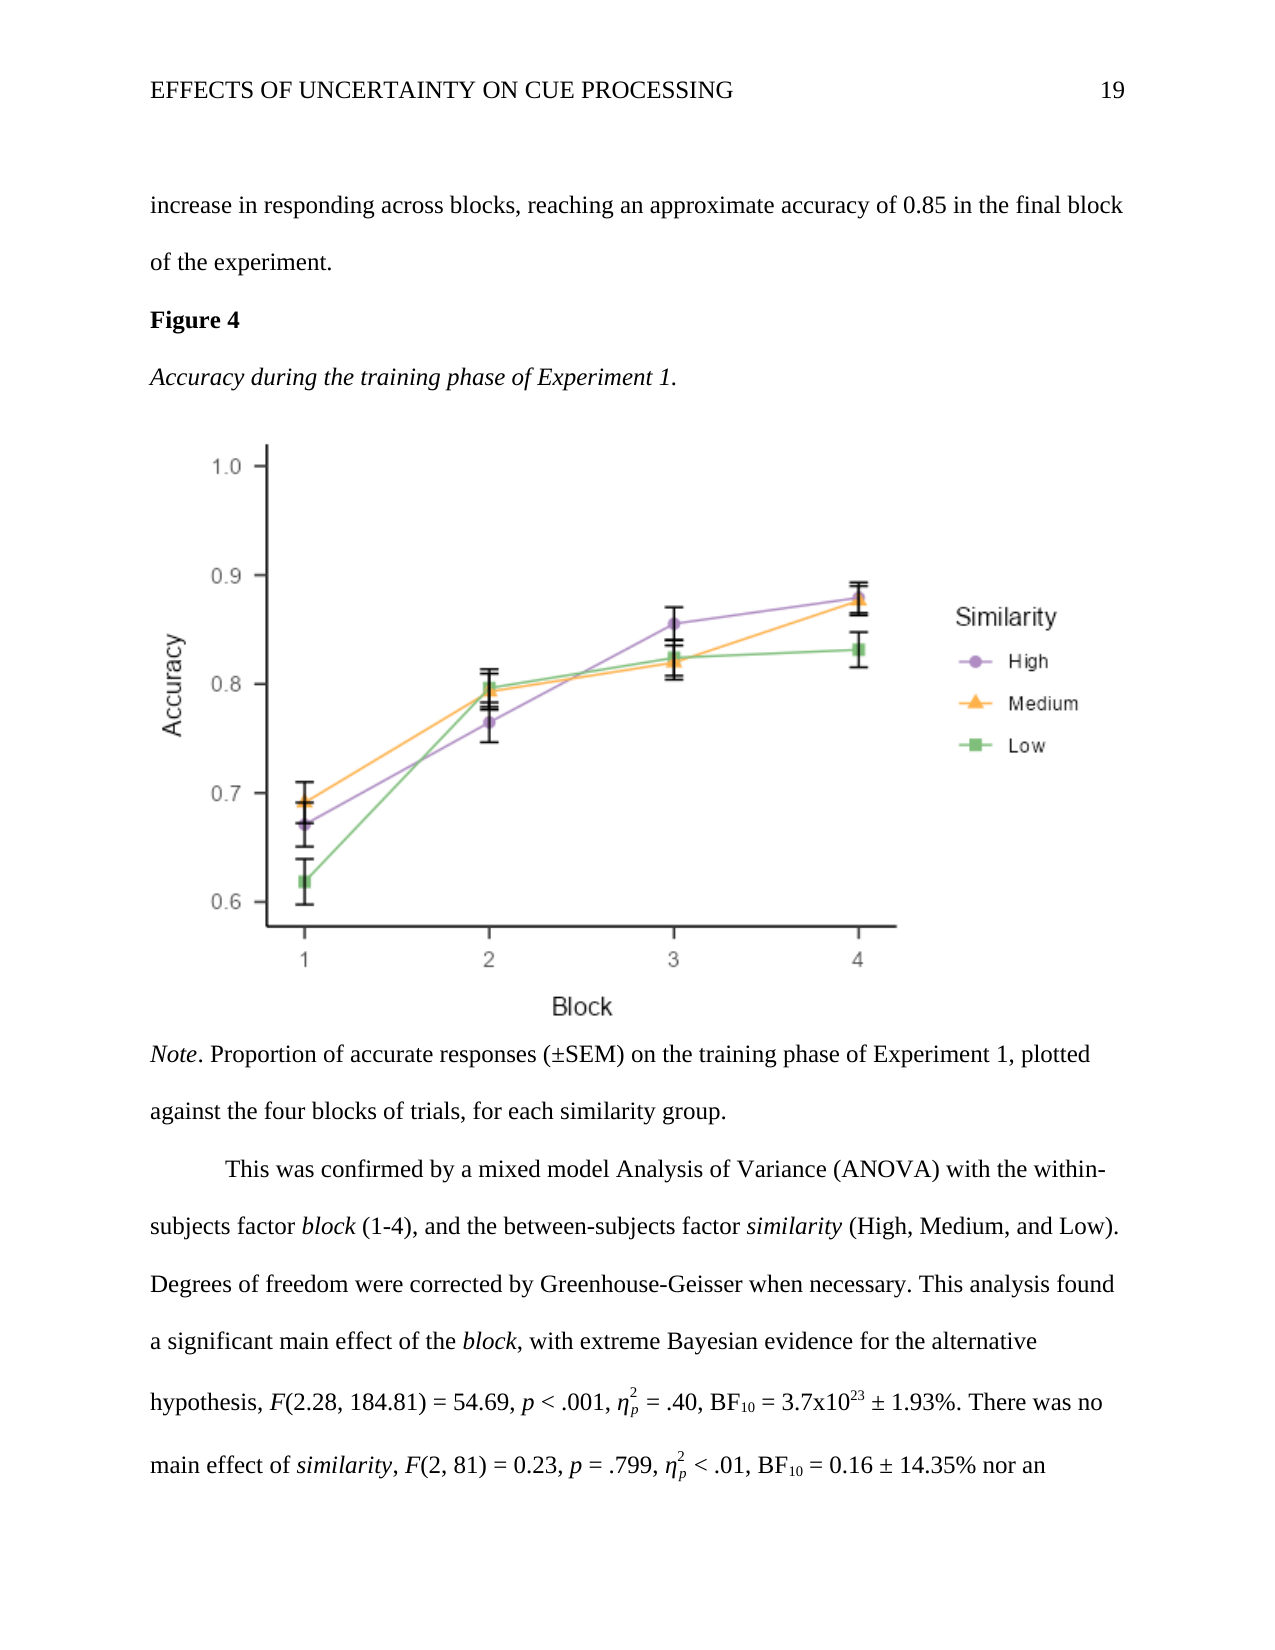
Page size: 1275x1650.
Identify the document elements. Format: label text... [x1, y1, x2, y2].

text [150, 1154, 1125, 1482]
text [150, 190, 1125, 276]
text Accuracy during the training phase of Experiment 1. [150, 362, 1125, 391]
picture [150, 432, 1125, 1033]
title Figure 4 [150, 305, 1125, 334]
text Note. Proportion of accurate responses (±SEM) on the training phase of Experiment 1, plotted against the four blocks of trials, for each similarity group. [150, 1039, 1125, 1125]
